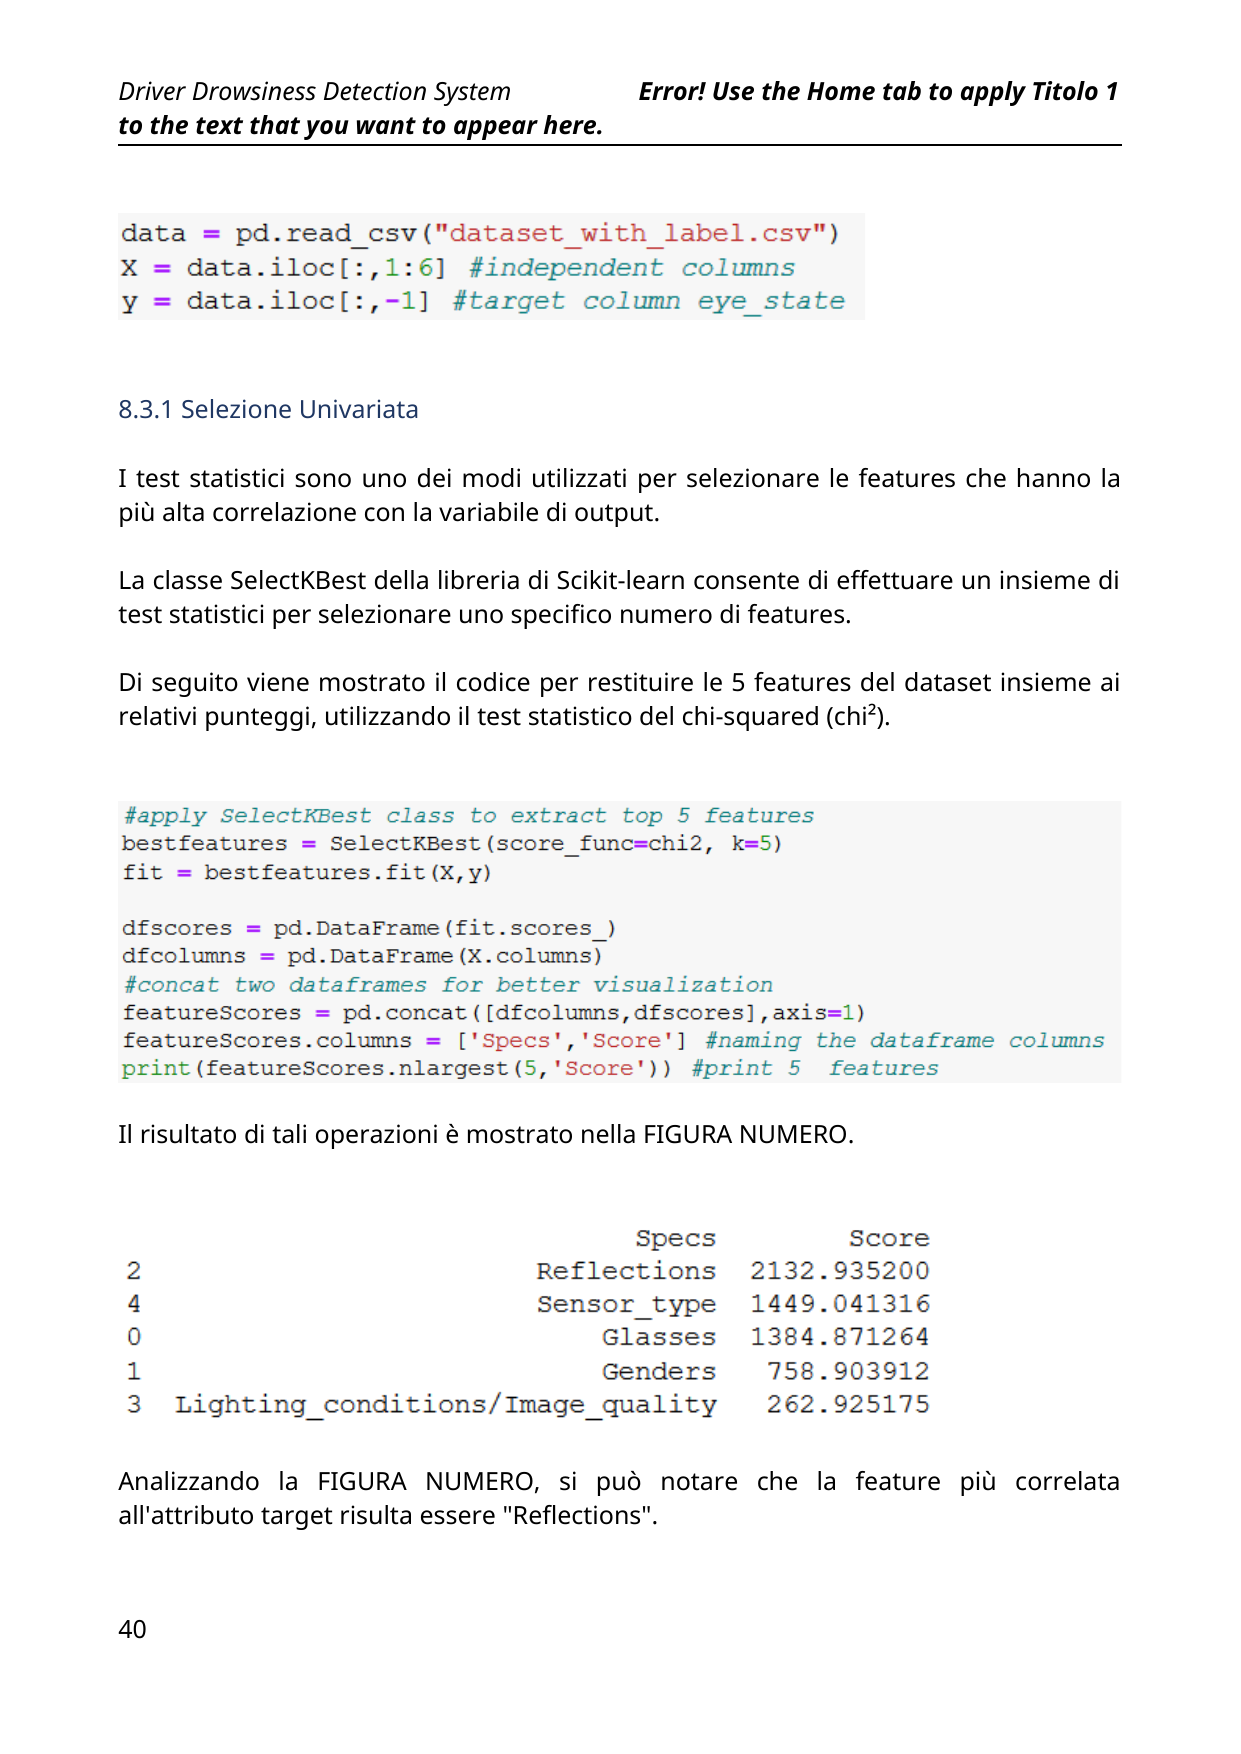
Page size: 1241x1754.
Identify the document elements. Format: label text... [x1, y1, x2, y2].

text I test statistici sono uno dei modi utilizzati per selezionare le features che hanno la più alta correlazione con la variabile di output. [118, 460, 1122, 528]
picture [118, 801, 1122, 1083]
text La classe SelectKBest della libreria di Scikit-learn consente di effettuare un insieme di test statistici per selezionare uno specifico numero di features. [118, 562, 1122, 631]
text Il risultato di tali operazioni è mostrato nella FIGURA NUMERO. [118, 1117, 1122, 1151]
text Analizzando la FIGURA NUMERO, si può notare che la feature più correlata all'attributo target risulta essere "Reflections". [118, 1464, 1122, 1532]
picture [118, 1218, 950, 1430]
text Di seguito viene mostrato il codice per restituire le 5 features del dataset insieme ai relativi punteggi, utilizzando il test statistico del chi-squared (chi²). [118, 665, 1122, 733]
picture [118, 213, 865, 320]
subtitle 8.3.1 Selezione Univariata [118, 392, 1122, 426]
